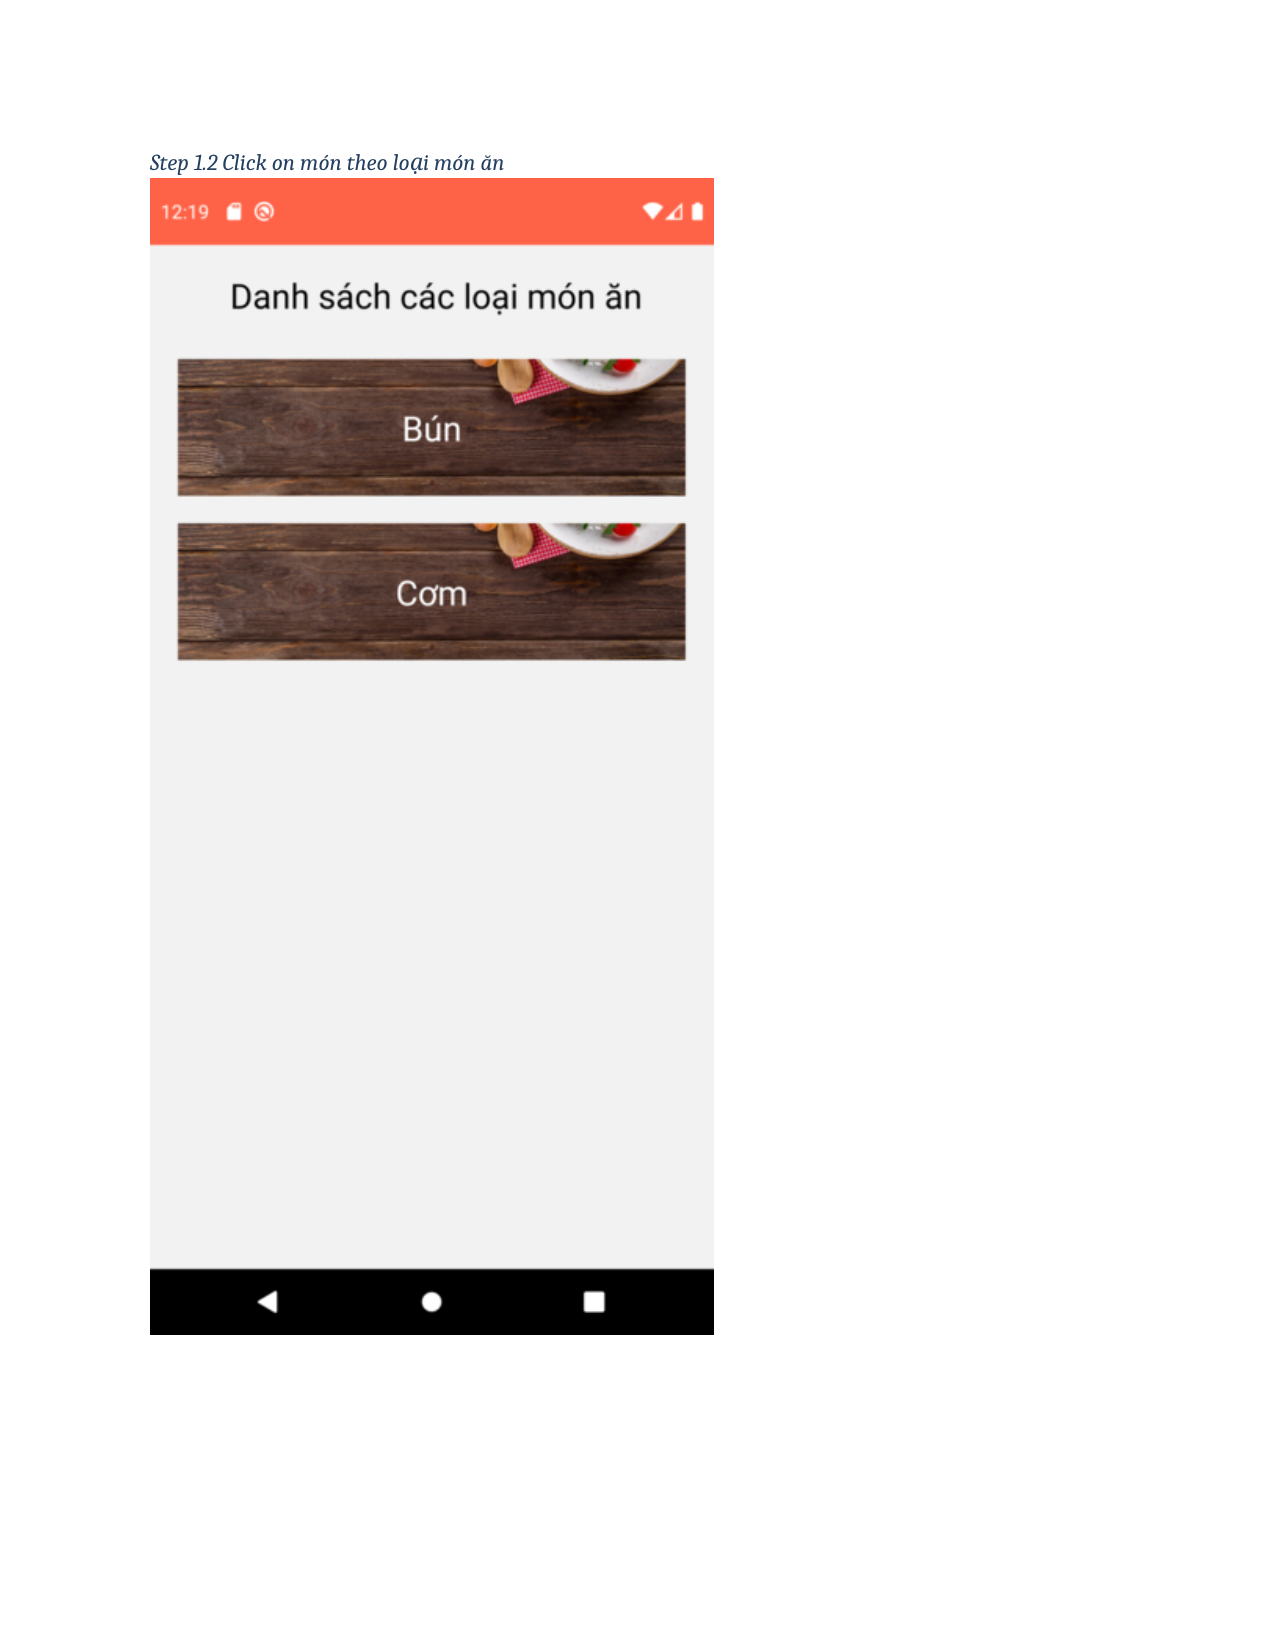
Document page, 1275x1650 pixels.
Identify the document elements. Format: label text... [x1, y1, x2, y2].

picture [150, 178, 714, 1335]
subtitle Step 1.2 Click on món theo loại món ăn [150, 150, 1125, 176]
